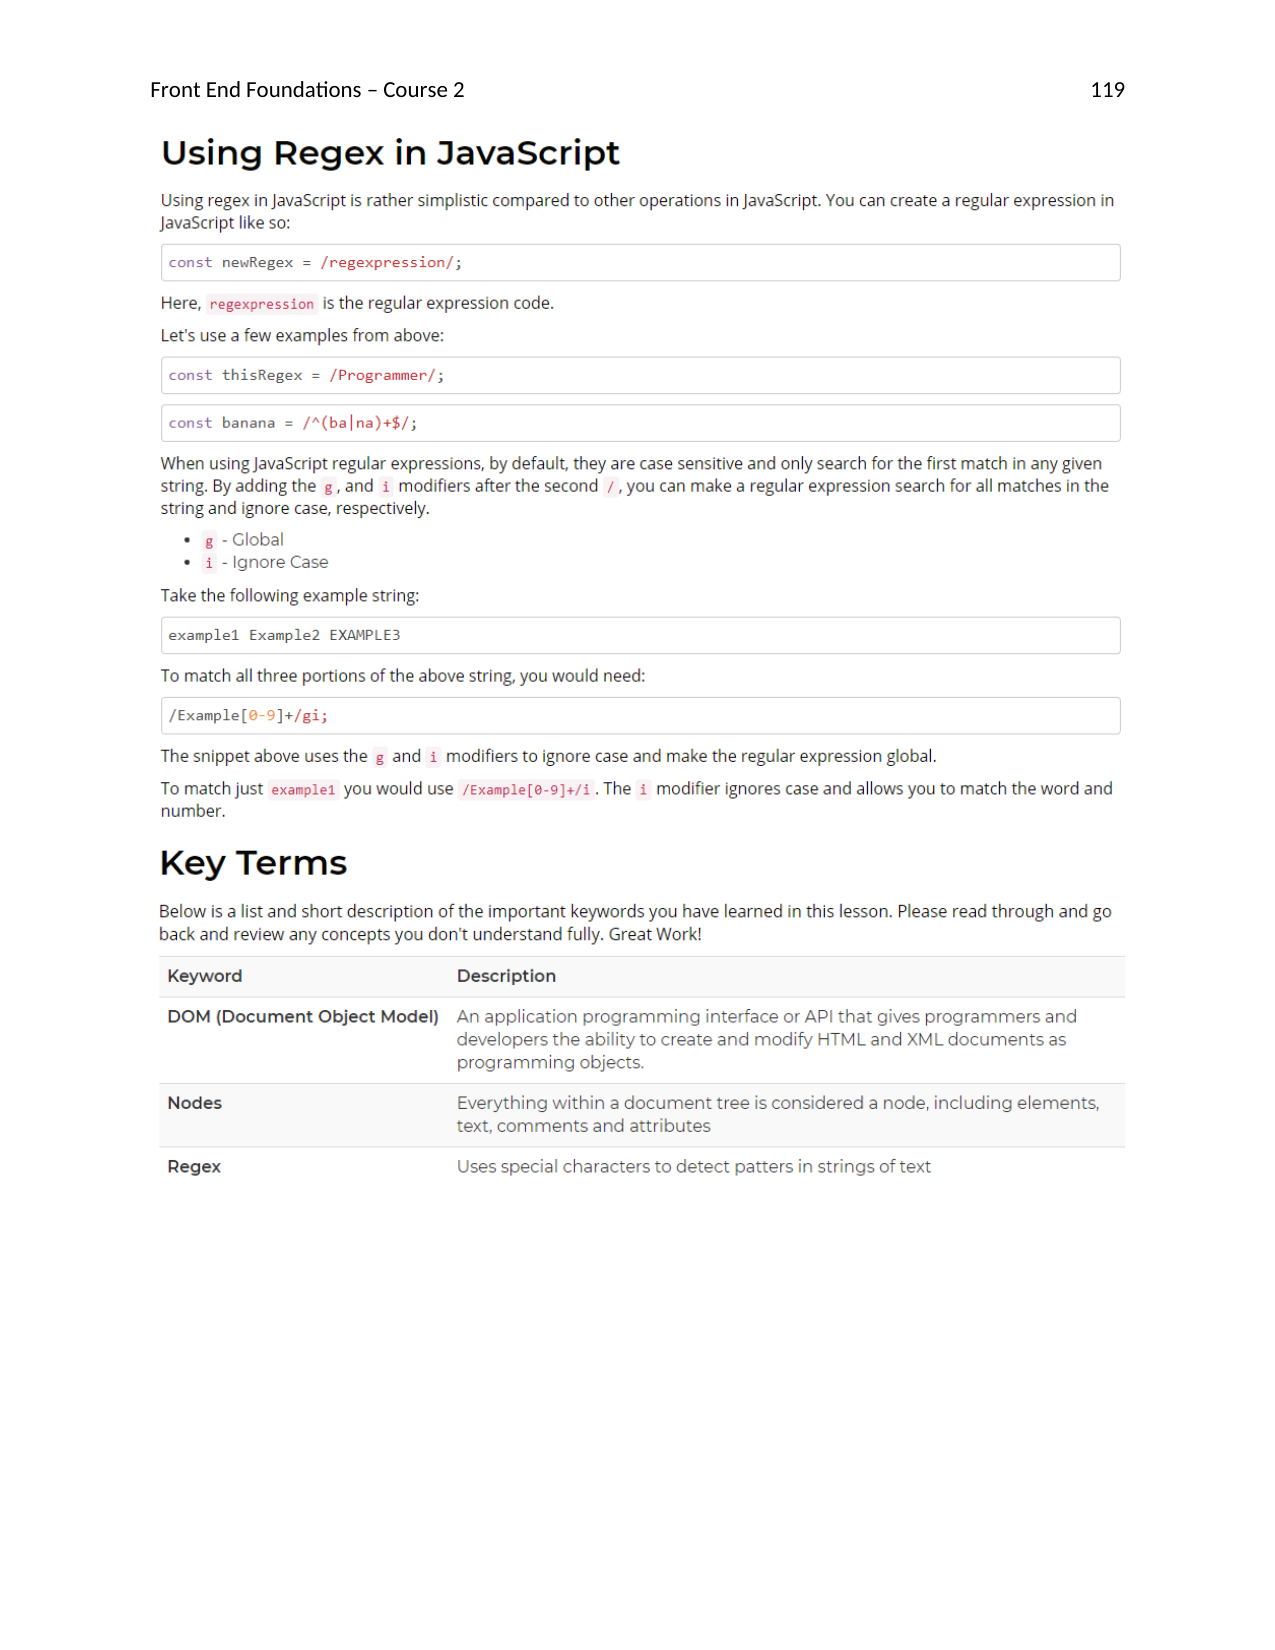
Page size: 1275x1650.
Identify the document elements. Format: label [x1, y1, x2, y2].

picture [150, 131, 1125, 831]
picture [150, 833, 1125, 1185]
